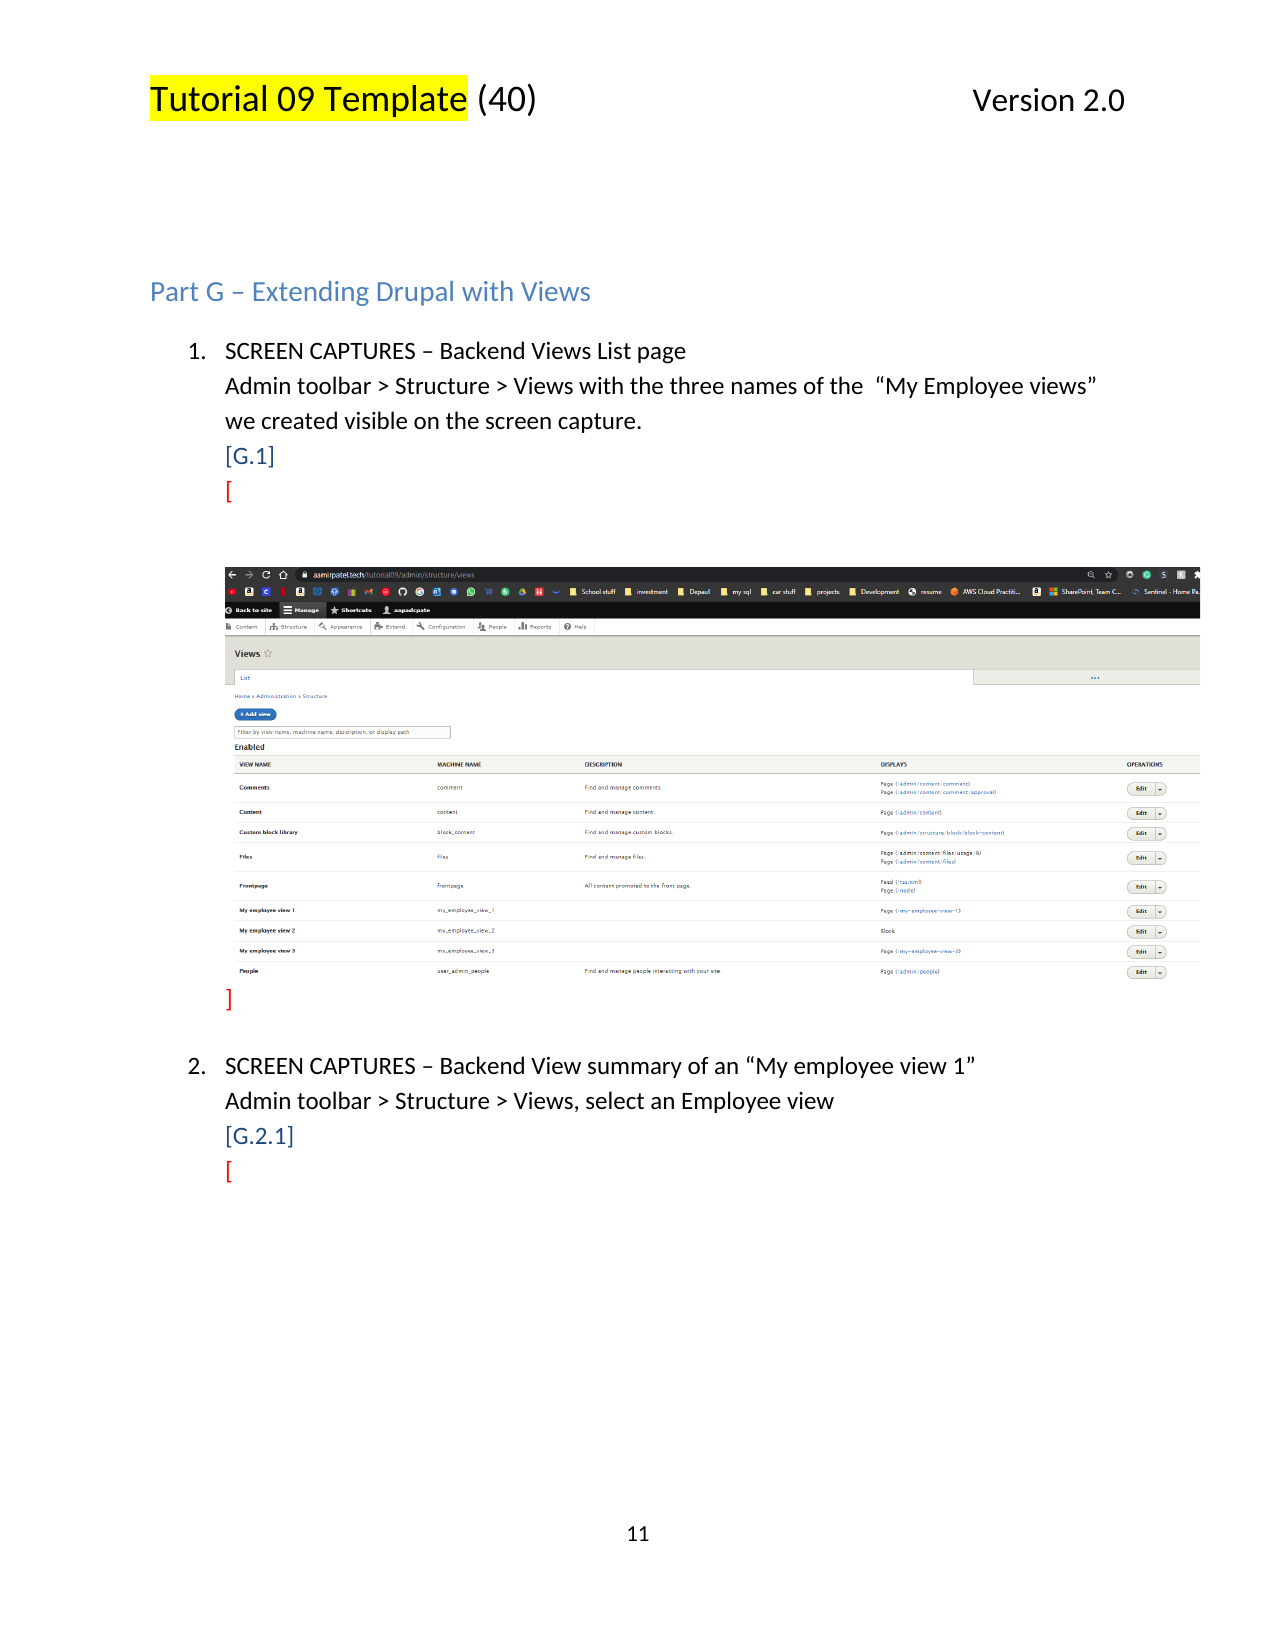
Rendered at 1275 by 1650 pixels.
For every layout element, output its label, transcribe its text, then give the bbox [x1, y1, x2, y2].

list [187, 1050, 1125, 1185]
picture [225, 567, 1200, 979]
text Part G – Extending Drupal with Views [150, 273, 1125, 309]
